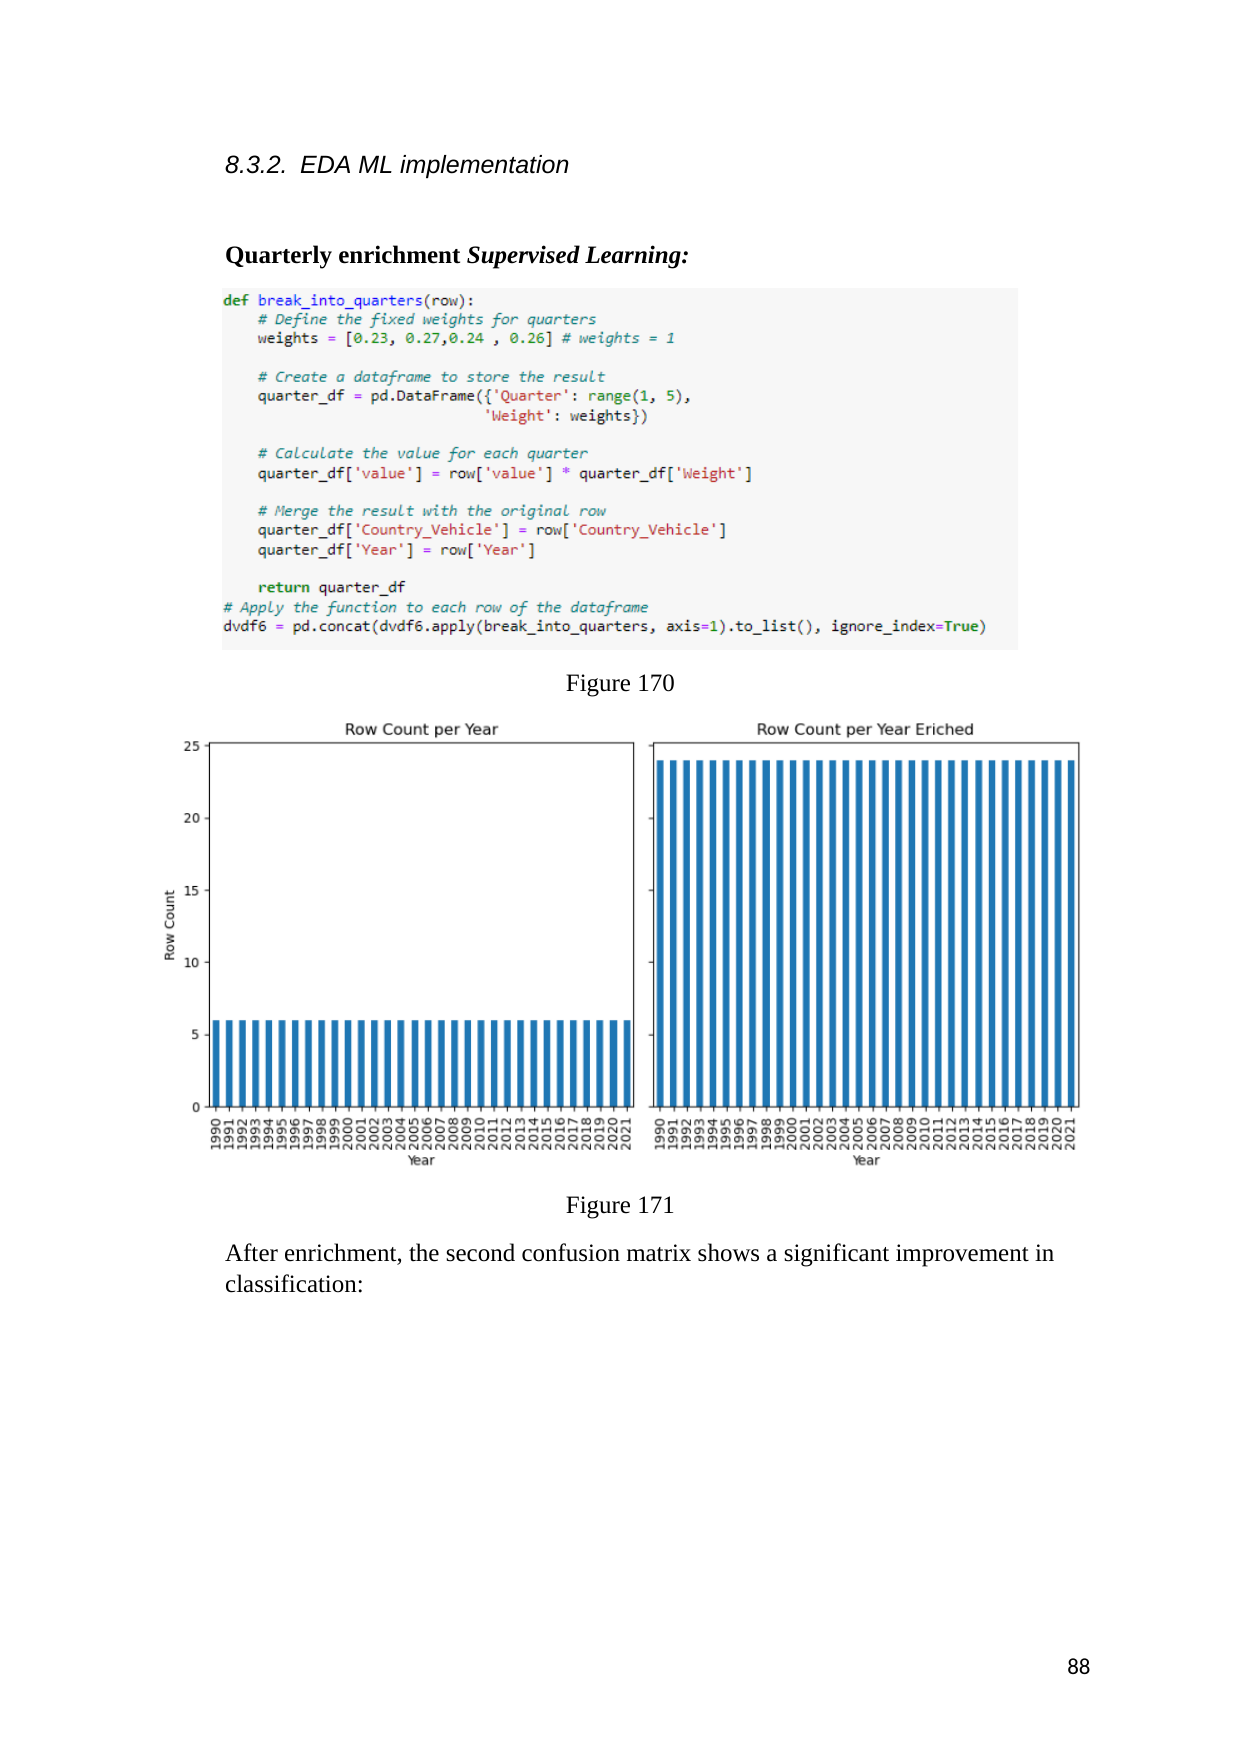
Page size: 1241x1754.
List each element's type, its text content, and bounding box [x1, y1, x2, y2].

text Quarterly enrichment Supervised Learning: [225, 240, 1090, 269]
text After enrichment, the second confusion matrix shows a significant improvement in classification: [225, 1238, 1090, 1298]
subtitle EDA ML implementation [225, 150, 1090, 179]
picture [222, 288, 1019, 650]
text Figure 171 [150, 1190, 1090, 1219]
picture [150, 716, 1091, 1172]
text Figure 170 [150, 668, 1090, 697]
